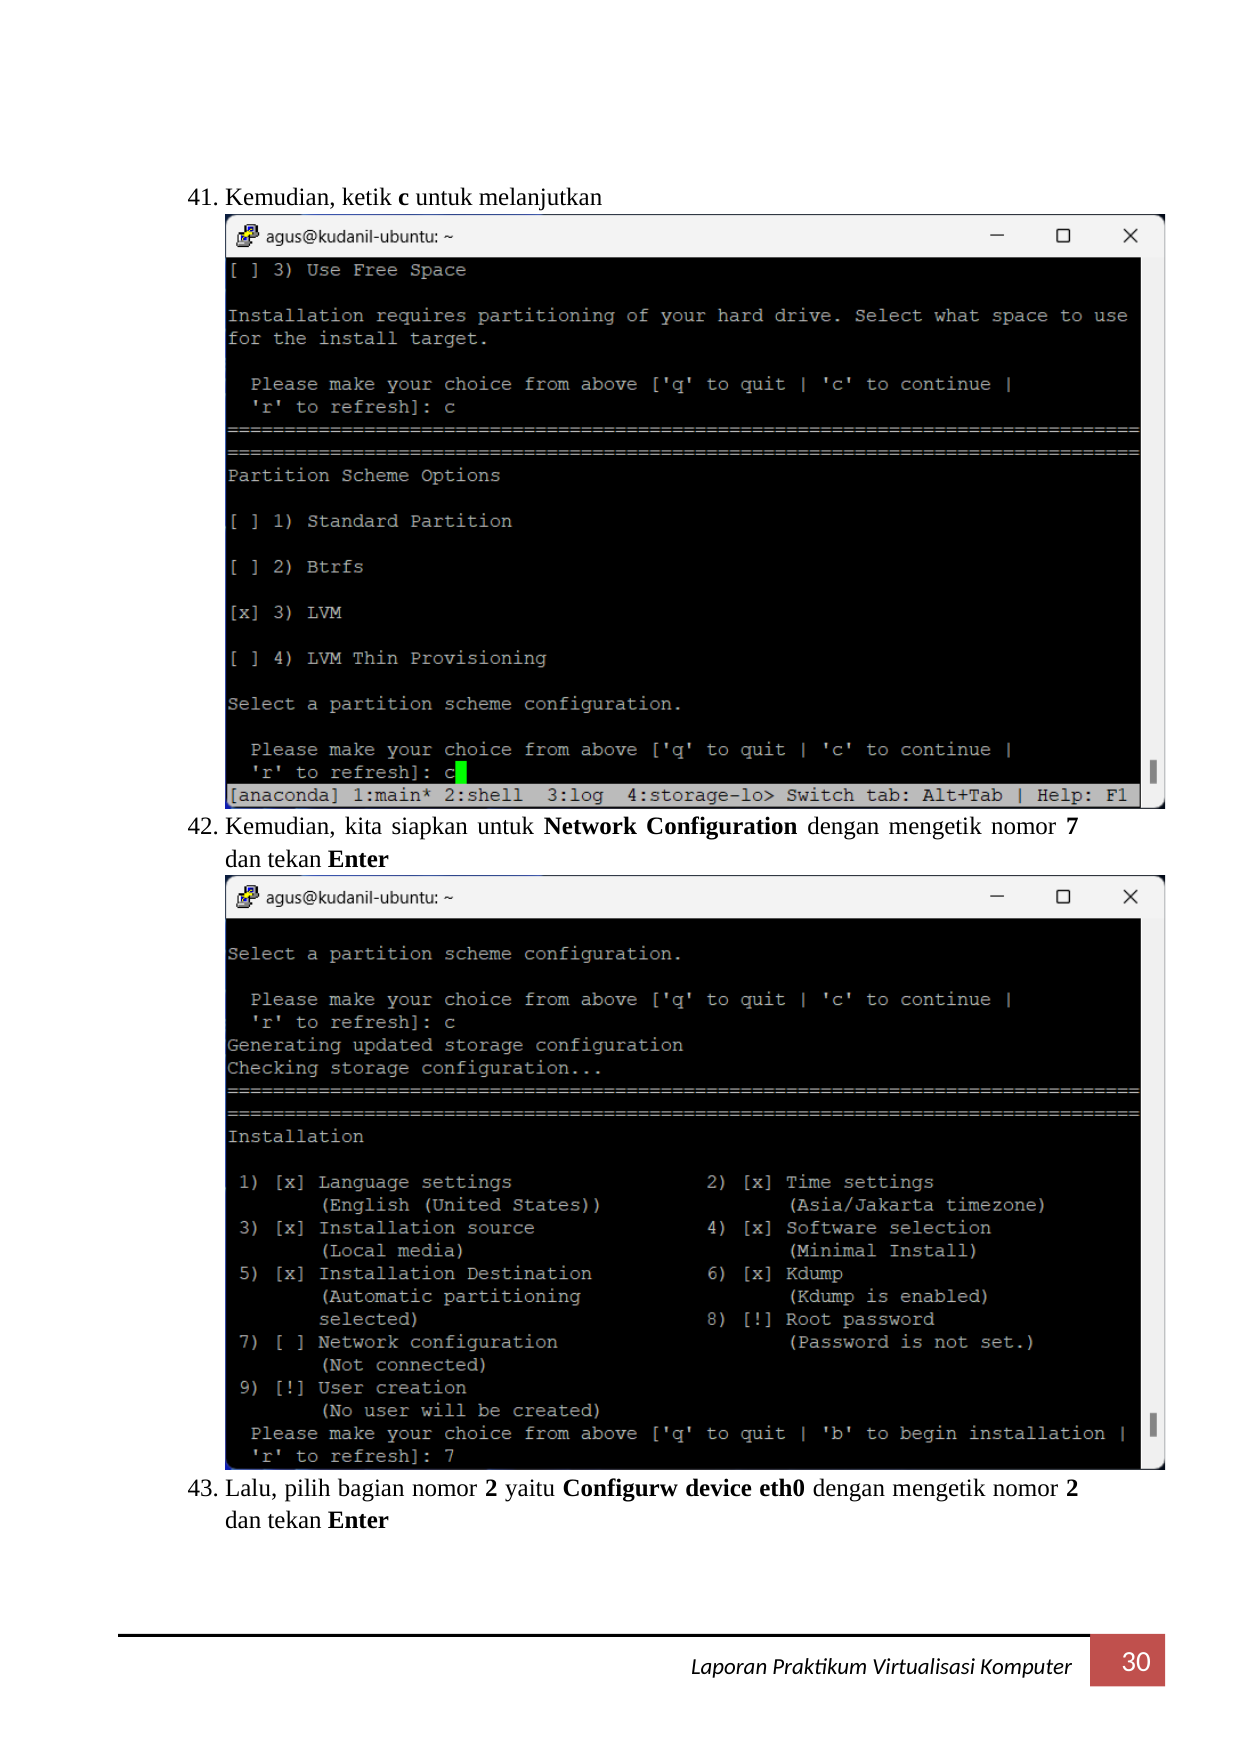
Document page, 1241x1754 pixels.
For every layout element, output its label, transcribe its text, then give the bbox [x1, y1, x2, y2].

picture [225, 214, 1166, 809]
picture [225, 875, 1166, 1470]
list Kemudian, kita siapkan untuk Network Configuration dengan mengetik nomor 7 dan tekan Enter [187, 811, 1078, 872]
list Kemudian, ketik c untuk melanjutkan [187, 182, 1078, 211]
list Lalu, pilih bagian nomor 2 yaitu Configurw device eth0 dengan mengetik nomor 2 dan tekan Enter [187, 1473, 1078, 1534]
